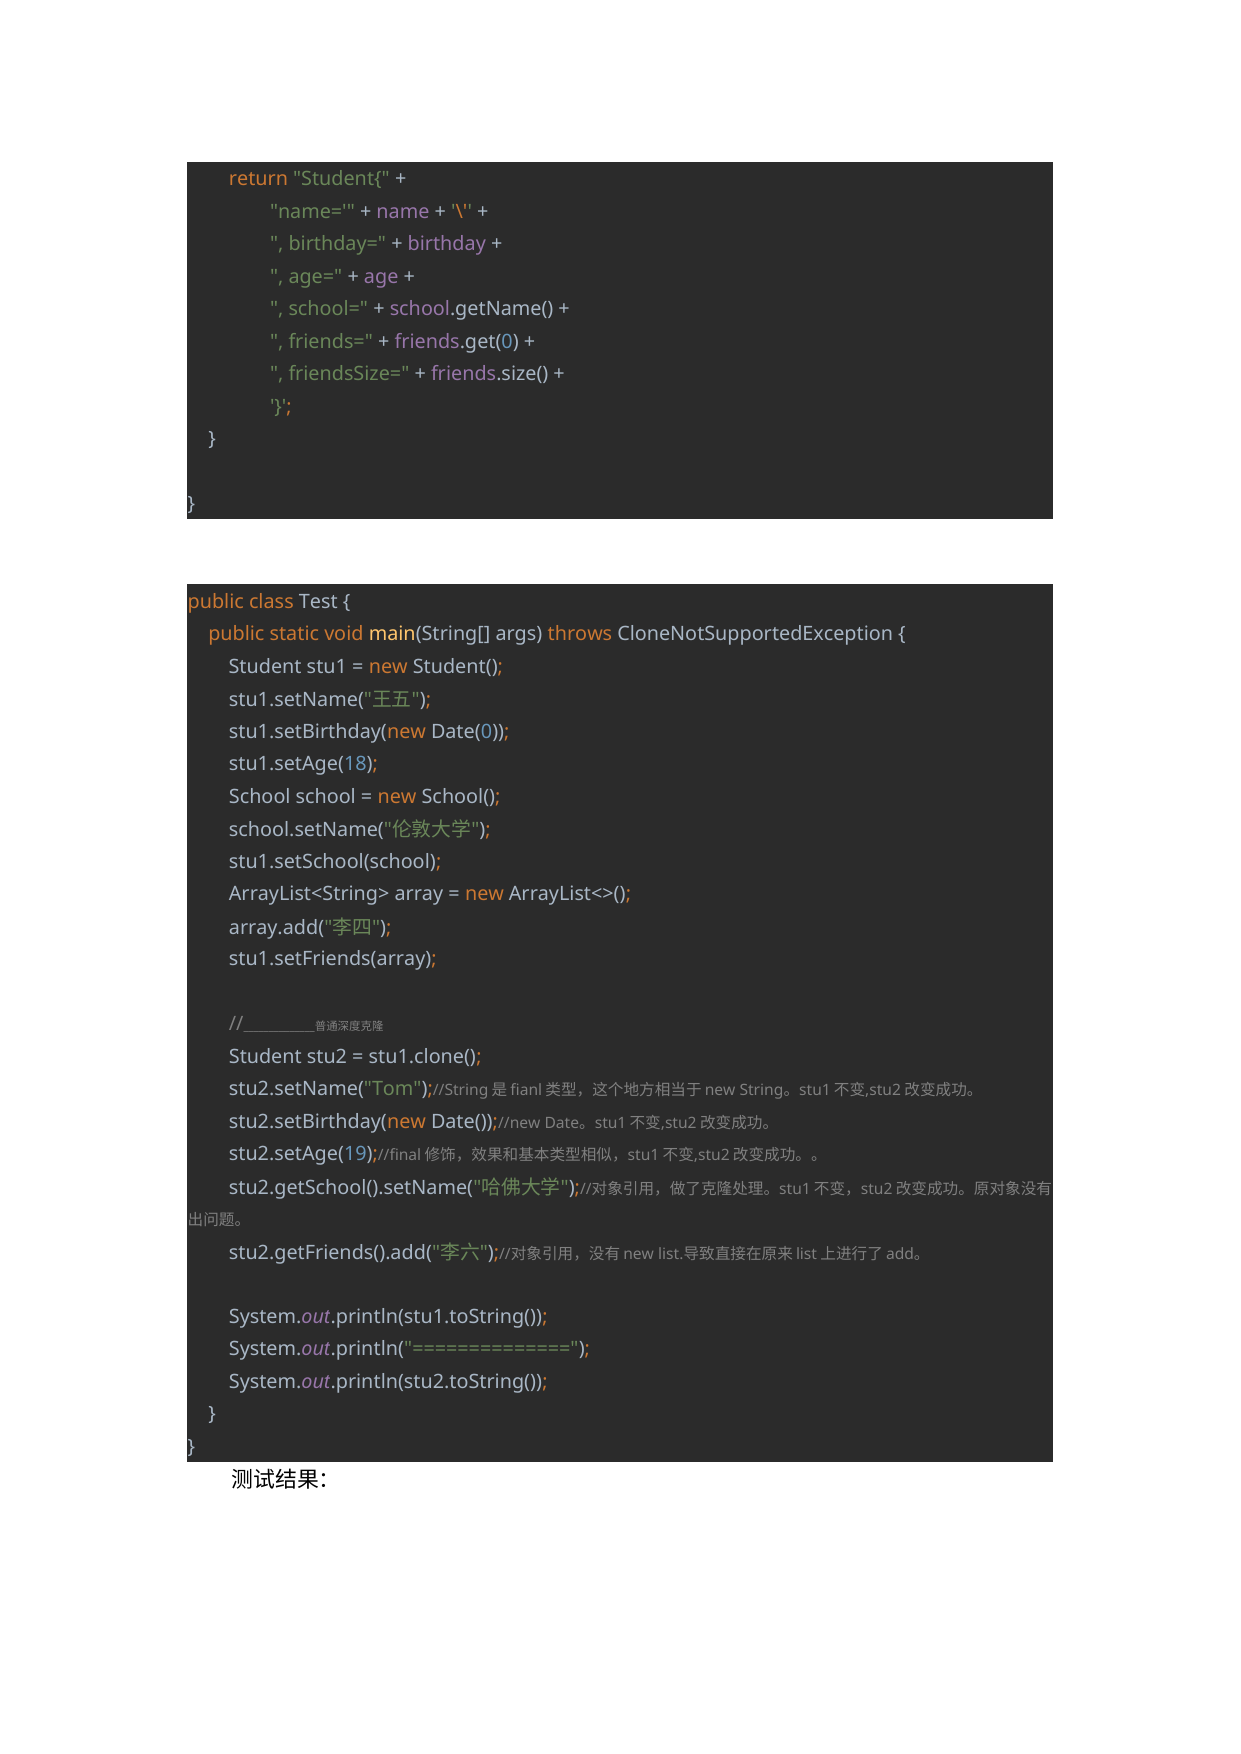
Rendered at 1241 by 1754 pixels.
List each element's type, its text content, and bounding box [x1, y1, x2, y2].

text public class Test { public static void main(String[] args) throws CloneNotSupportedException { Student stu1 = new Student(); stu1.setName("王五"); stu1.setBirthday(new Date(0)); stu1.setAge(18); School school = new School(); school.setName("伦敦大学"); stu1.setSchool(school); ArrayList<String> array = new ArrayList<>(); array.add("李四"); stu1.setFriends(array); //______________普通深度克隆 [187, 584, 1053, 1039]
text Student stu2 = stu1.clone(); stu2.setName("Tom");//String是fianl类型，这个地方相当于new String。stu1不变,stu2改变成功。 stu2.setBirthday(new Date());//new Date。stu1不变,stu2改变成功。 stu2.setAge(19);//final修饰，效果和基本类型相似，stu1不变,stu2改变成功。。 stu2.getSchool().setName("哈佛大学");//对象引用，做了克隆处理。stu1不变，stu2改变成功。原对象没有出问题。 stu2.getFriends().add("李六");//对象引用，没有new list.导致直接在原来list上进行了add。 System.out.println(stu1.toString()); System.out.println("=============="); System.out.println(stu2.toString()); } } [187, 1039, 1053, 1462]
list 测试结果： [187, 1462, 1053, 1494]
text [187, 162, 1053, 519]
